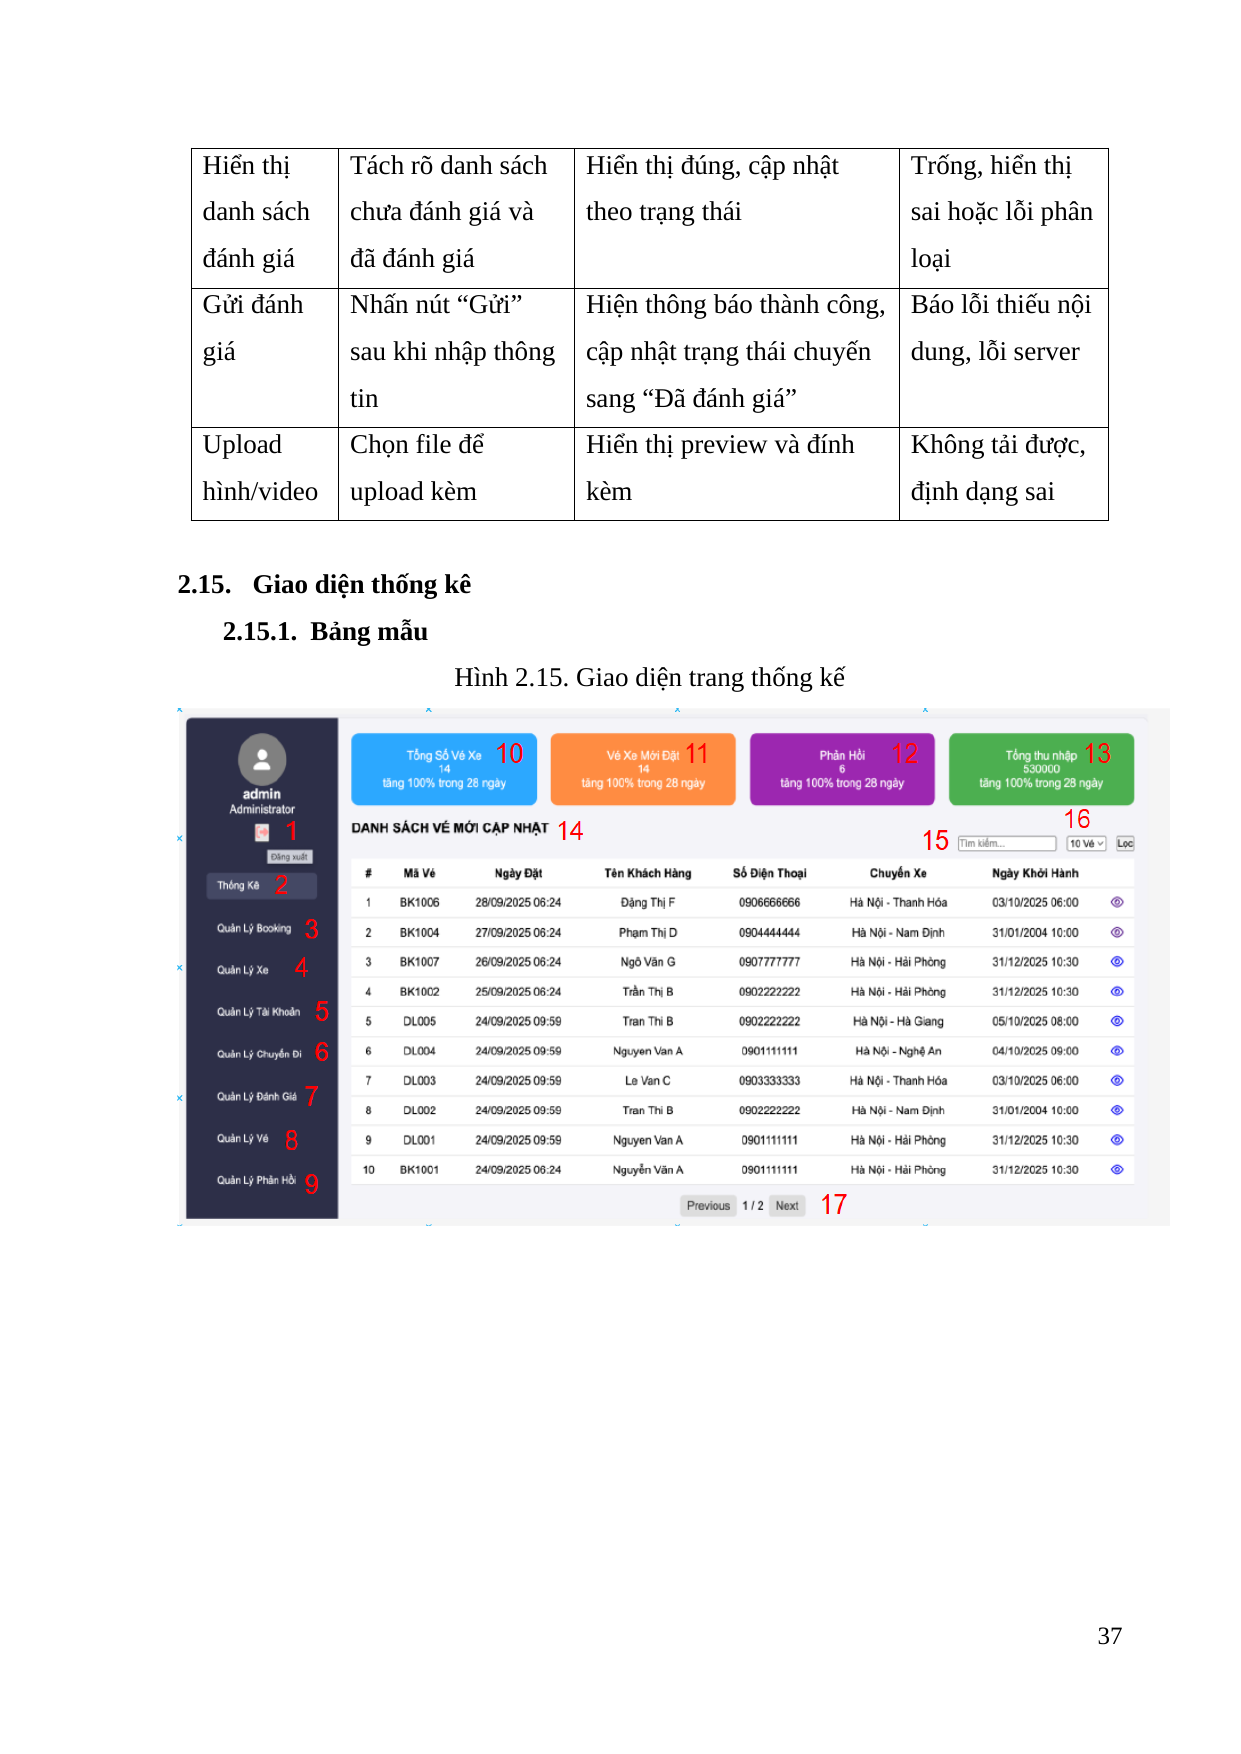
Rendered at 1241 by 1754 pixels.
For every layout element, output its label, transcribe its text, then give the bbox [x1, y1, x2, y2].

picture [177, 708, 1170, 1226]
list Giao diện thống kê [177, 568, 1122, 599]
text Hình 2.15. Giao diện trang thống kế [177, 661, 1122, 693]
table_cell Báo lỗi thiếu nội dung, lỗi server [900, 289, 1108, 427]
table_cell Trống, hiển thị sai hoặc lỗi phân loại [900, 149, 1108, 287]
table_cell Nhấn nút “Gửi” sau khi nhập thông tin [339, 289, 574, 427]
table_cell Hiển thị danh sách đánh giá [192, 149, 338, 287]
table_cell Không tải được, định dạng sai [900, 428, 1108, 520]
table_cell Chọn file để upload kèm [339, 428, 574, 520]
table_cell Gửi đánh giá [192, 289, 338, 427]
table_cell Hiện thông báo thành công, cập nhật trạng thái chuyến sang “Đã đánh giá” [575, 289, 899, 427]
list Bảng mẫu [223, 615, 1122, 646]
table_cell Hiển thị đúng, cập nhật theo trạng thái [575, 149, 899, 287]
table_cell Upload hình/video [192, 428, 338, 520]
table_cell Hiển thị preview và đính kèm [575, 428, 899, 520]
table_cell Tách rõ danh sách chưa đánh giá và đã đánh giá [339, 149, 574, 287]
